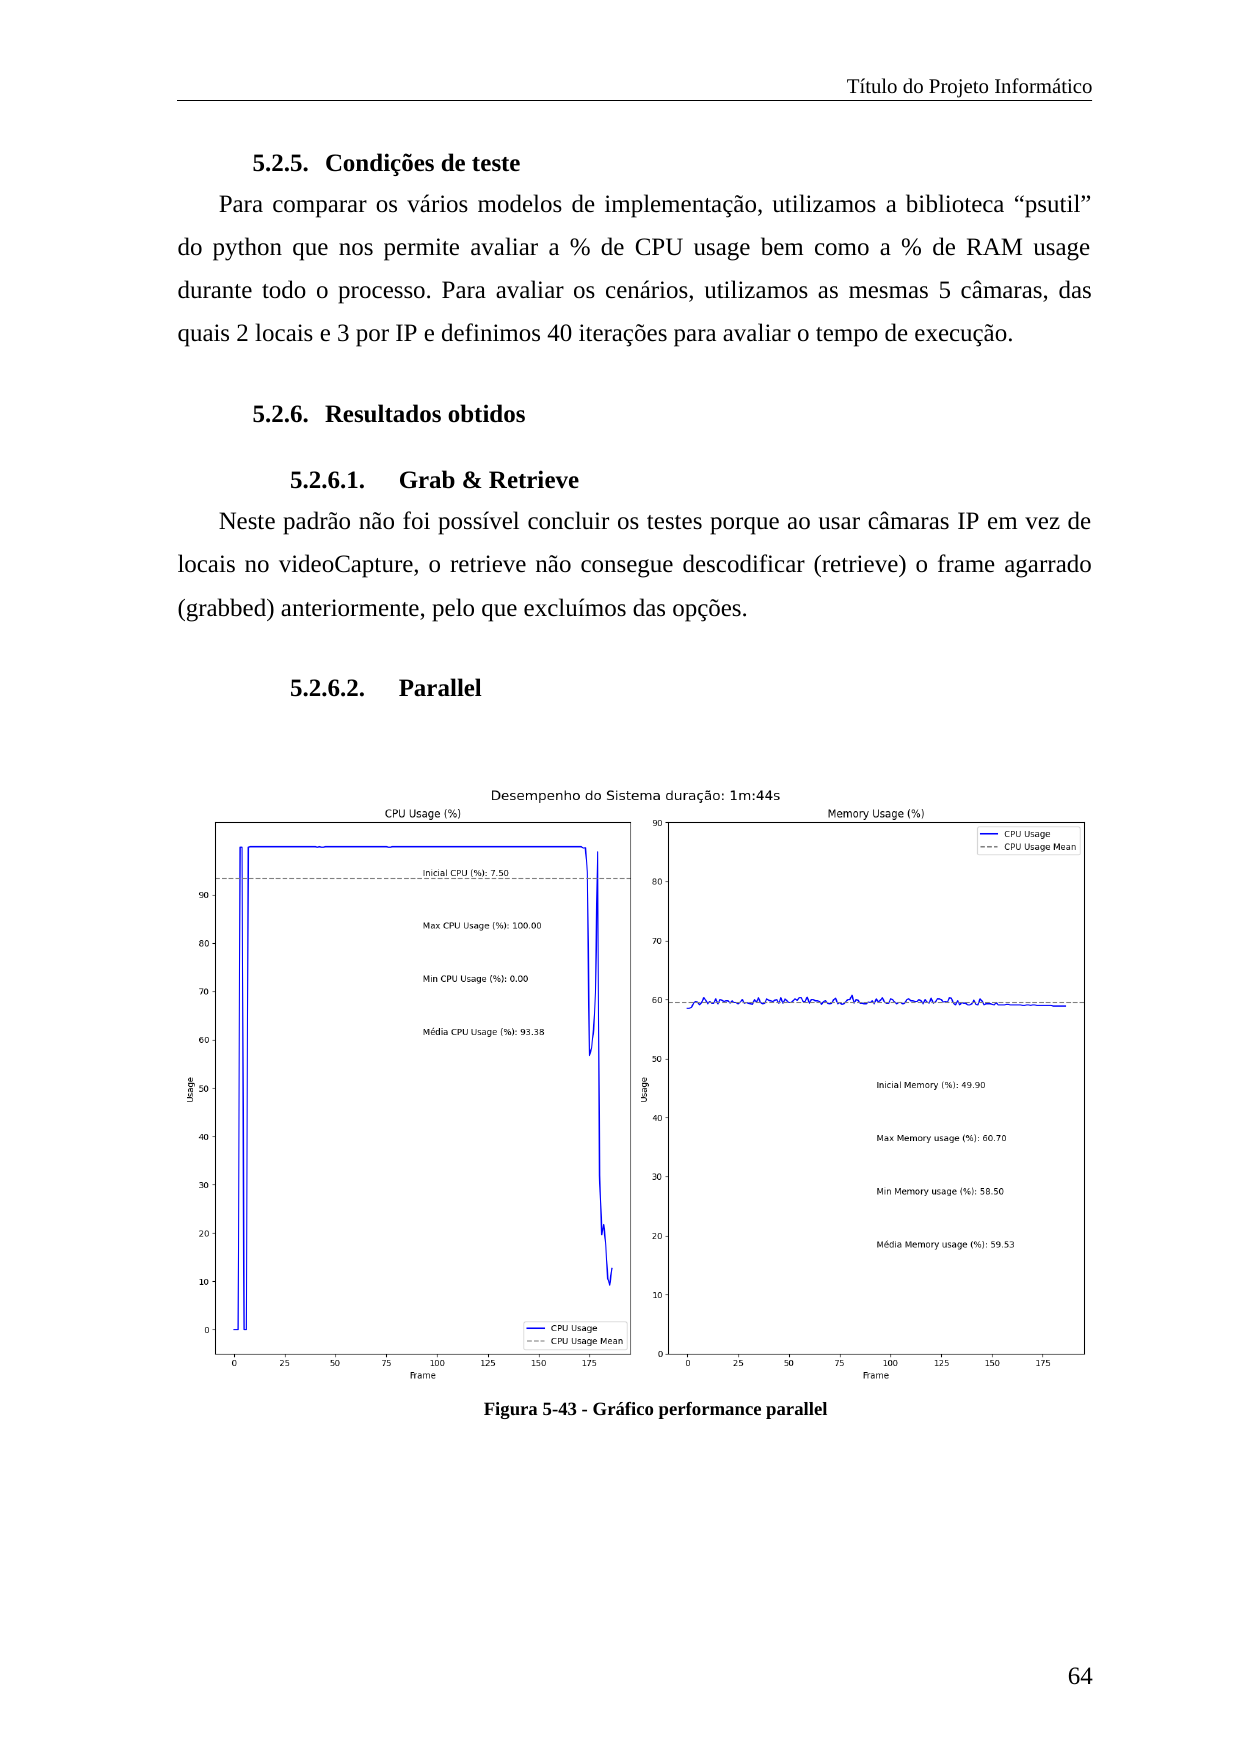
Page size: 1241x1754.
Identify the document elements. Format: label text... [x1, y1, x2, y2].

subtitle Grab & Retrieve [290, 465, 1092, 494]
text Neste padrão não foi possível concluir os testes porque ao usar câmaras IP em vez de locais no videoCapture, o retrieve não consegue descodificar (retrieve) o frame agarrado (grabbed) anteriormente, pelo que excluímos das opções. [177, 506, 1092, 621]
subtitle Condições de teste [252, 148, 1092, 176]
picture [177, 778, 1093, 1389]
subtitle Parallel [290, 673, 1092, 702]
text Para comparar os vários modelos de implementação, utilizamos a biblioteca “psutil” do python que nos permite avaliar a % de CPU usage bem como a % de RAM usage durante todo o processo. Para avaliar os cenários, utilizamos as mesmas 5 câmaras, das quais 2 locais e 3 por IP e definimos 40 iterações para avaliar o tempo de execução. [177, 189, 1092, 347]
subtitle Resultados obtidos [252, 399, 1092, 428]
